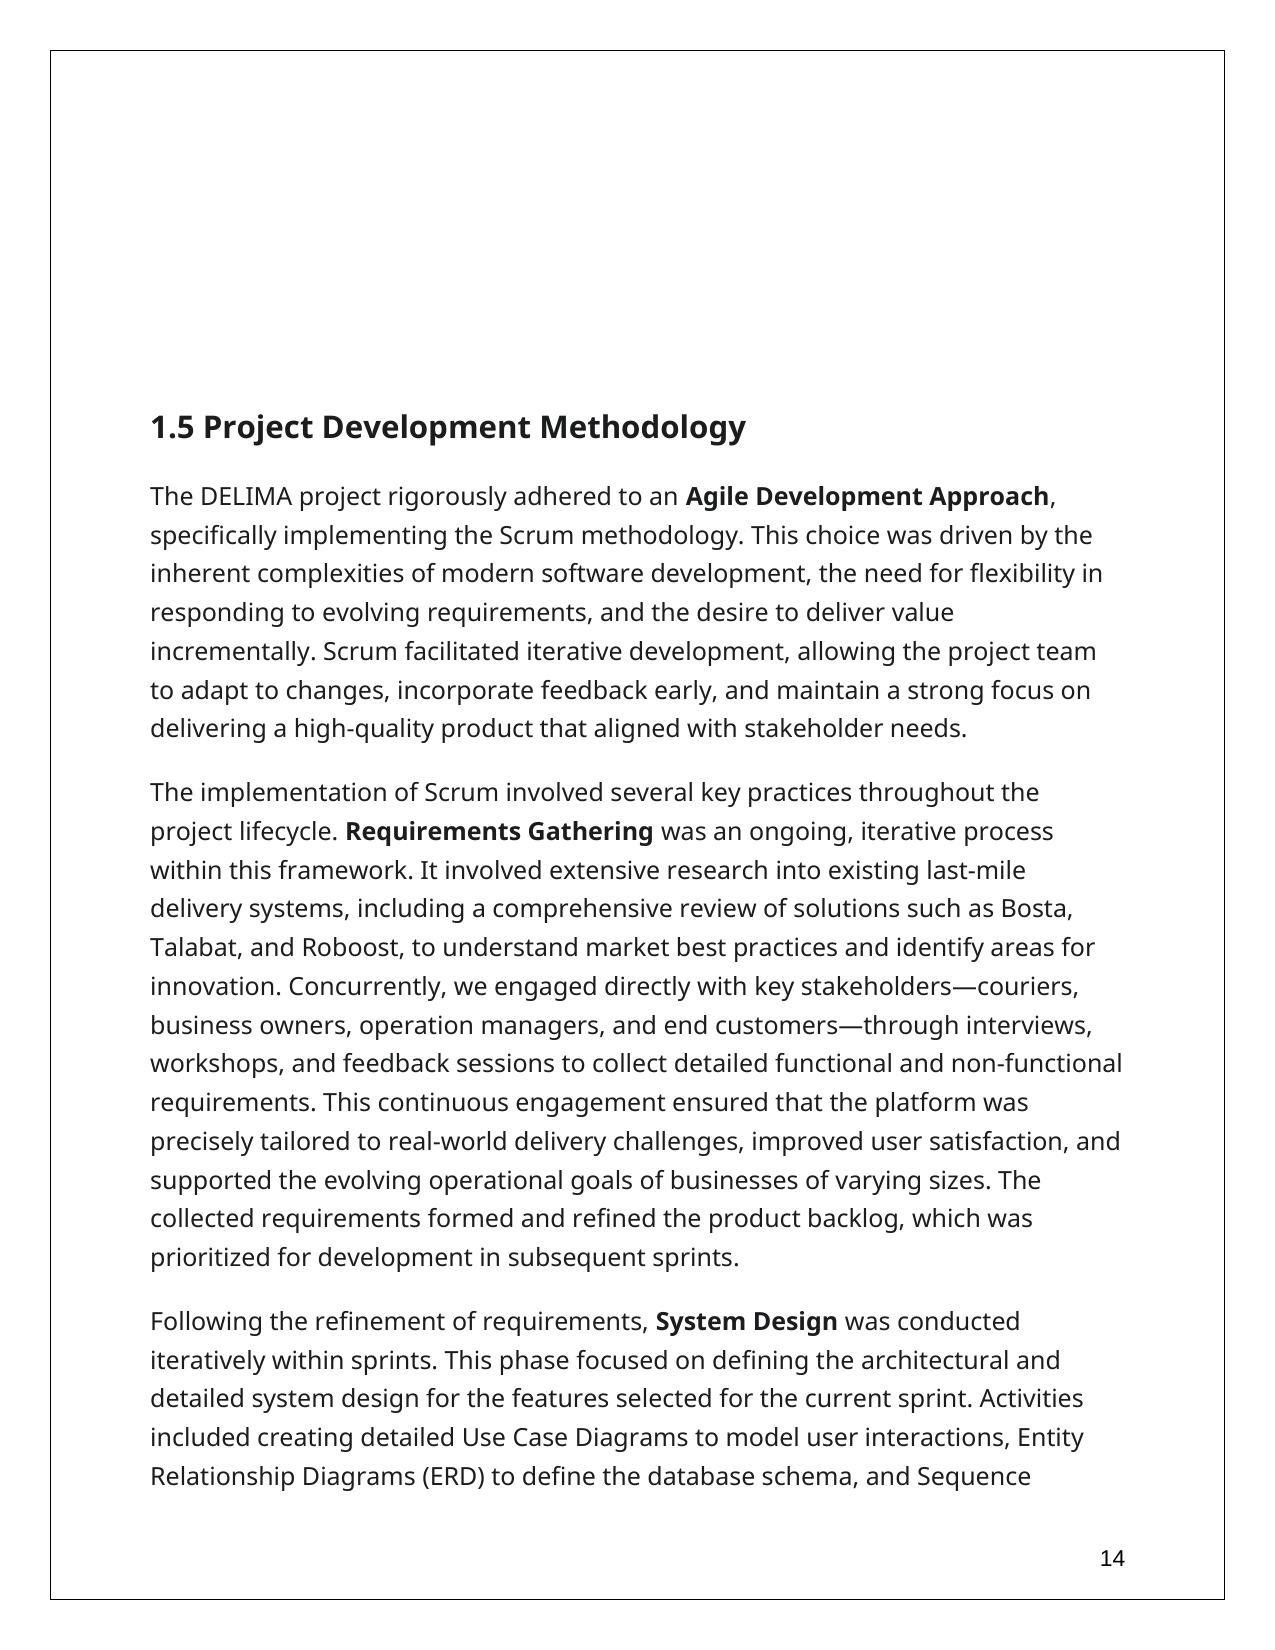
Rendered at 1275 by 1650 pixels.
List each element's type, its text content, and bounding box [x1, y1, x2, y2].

text The DELIMA project rigorously adhered to an Agile Development Approach, specifically implementing the Scrum methodology. This choice was driven by the inherent complexities of modern software development, the need for flexibility in responding to evolving requirements, and the desire to deliver value incrementally. Scrum facilitated iterative development, allowing the project team to adapt to changes, incorporate feedback early, and maintain a strong focus on delivering a high-quality product that aligned with stakeholder needs. [150, 478, 1125, 745]
subtitle 1.5 Project Development Methodology [150, 405, 1125, 448]
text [150, 1303, 1125, 1493]
text The implementation of Scrum involved several key practices throughout the project lifecycle. Requirements Gathering was an ongoing, iterative process within this framework. It involved extensive research into existing last-mile delivery systems, including a comprehensive review of solutions such as Bosta, Talabat, and Roboost, to understand market best practices and identify areas for innovation. Concurrently, we engaged directly with key stakeholders—couriers, business owners, operation managers, and end customers—through interviews, workshops, and feedback sessions to collect detailed functional and non-functional requirements. This continuous engagement ensured that the platform was precisely tailored to real-world delivery challenges, improved user satisfaction, and supported the evolving operational goals of businesses of varying sizes. The collected requirements formed and refined the product backlog, which was prioritized for development in subsequent sprints. [150, 775, 1125, 1274]
